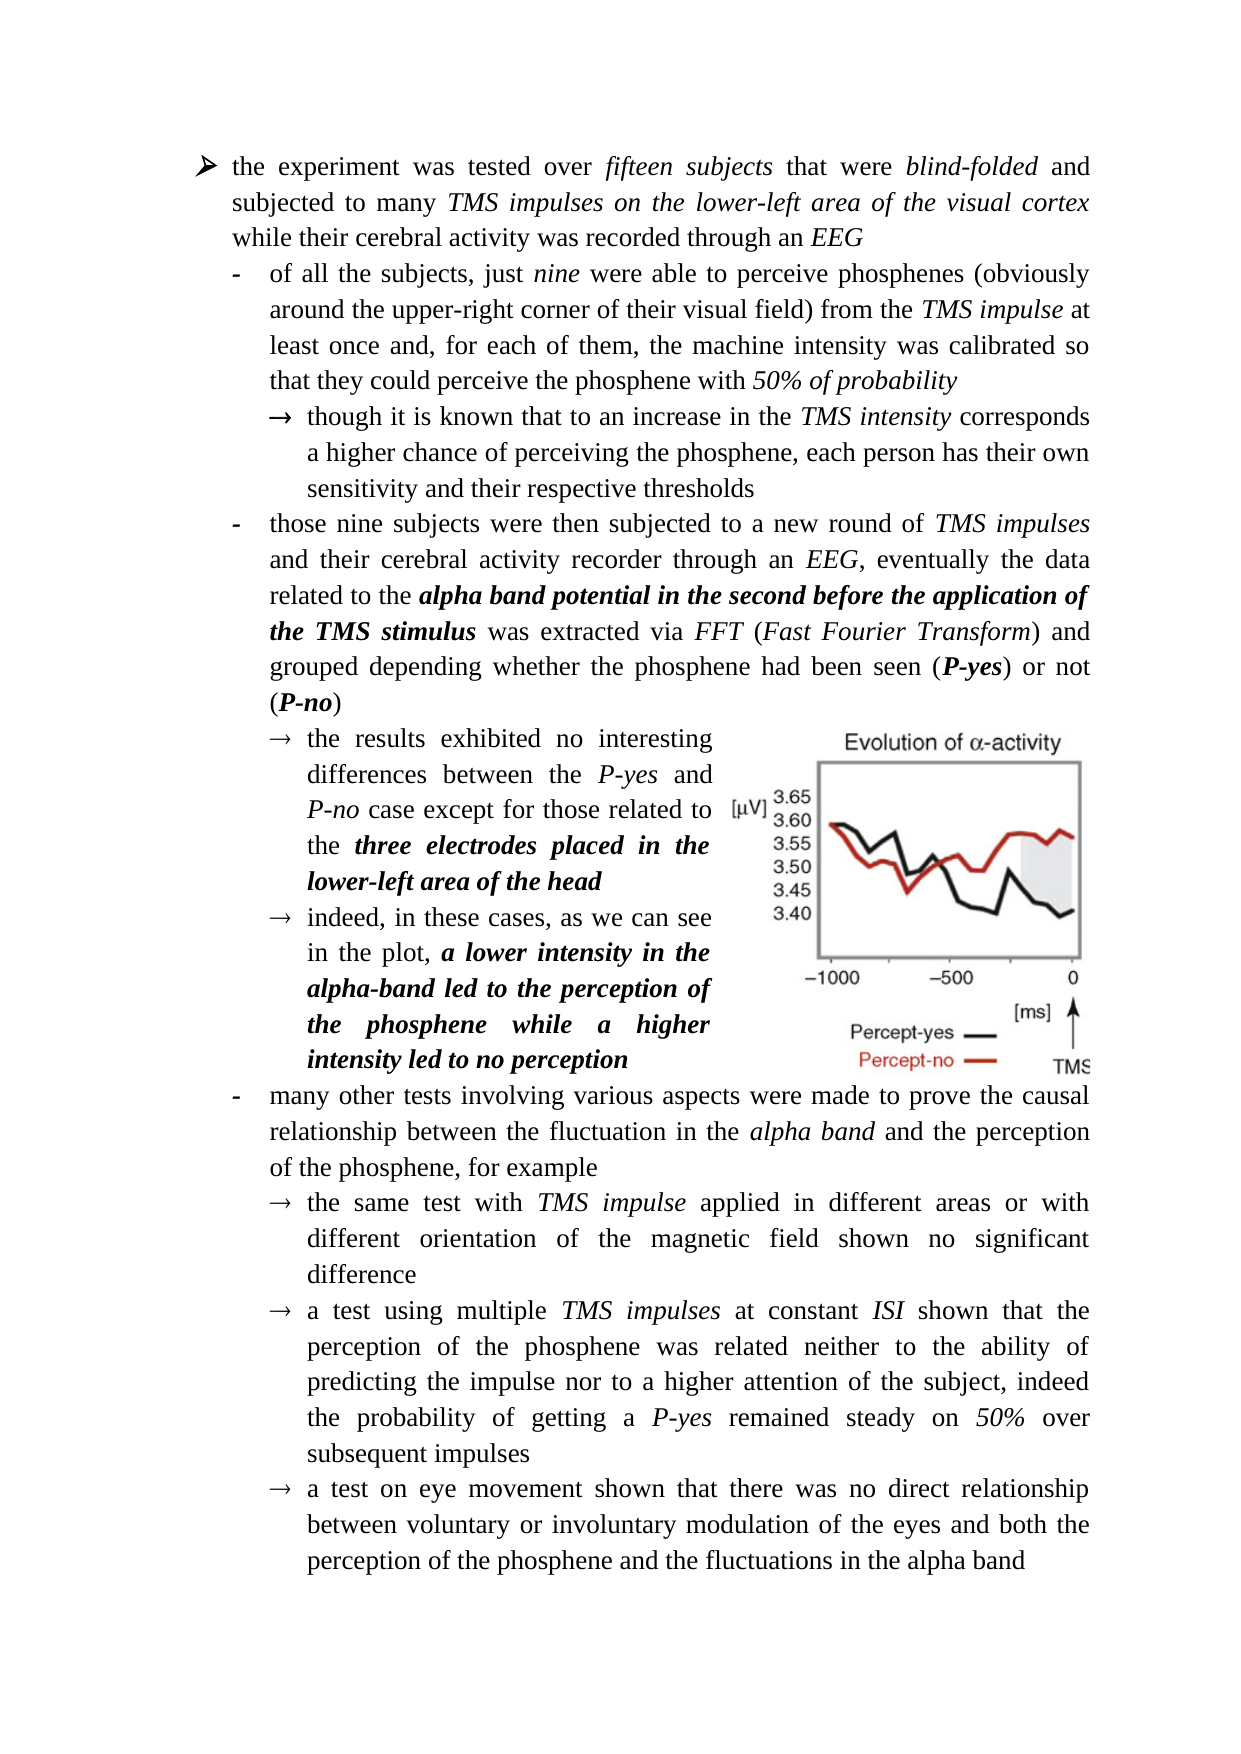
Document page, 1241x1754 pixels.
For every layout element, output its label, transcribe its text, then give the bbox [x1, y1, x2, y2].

list many other tests involving various aspects were made to prove the causal relationship between the fluctuation in the alpha band and the perception of the phosphene, for example [232, 1079, 1090, 1182]
list those nine subjects were then subjected to a new round of TMS impulses and their cerebral activity recorder through an EEG, eventually the data related to the alpha band potential in the second before the application of the TMS stimulus was extracted via FFT (Fast Fourier Transform) and grouped depending whether the phosphene had been seen (P-yes) or not (P-no) [232, 507, 1090, 717]
list the experiment was tested over fifteen subjects that were blind-folded and subjected to many TMS impulses on the lower-left area of the visual cortex while their cerebral activity was recorded through an EEG [194, 150, 1090, 253]
list of all the subjects, just nine were able to perceive phosphenes (obviously around the upper-right corner of their visual field) from the TMS impulse at least once and, for each of them, the machine intensity was calibrated so that they could perceive the phosphene with 50% of probability [232, 257, 1090, 396]
list a test using multiple TMS impulses at constant ISI shown that the perception of the phosphene was related neither to the ability of predicting the impulse nor to a higher attention of the subject, indeed the probability of getting a P-yes remained steady on 50% over subsequent impulses [269, 1294, 1090, 1468]
list indeed, in these cases, as we can see in the plot, a lower intensity in the alpha-band led to the perception of the phosphene while a higher intensity led to no perception [269, 901, 731, 1075]
list a test on eye movement shown that there was no direct relationship between voluntary or involuntary modulation of the eyes and both the perception of the phosphene and the fluctuations in the alpha band [269, 1473, 1090, 1575]
list the results exhibited no interesting differences between the P-yes and P-no case except for those related to the three electrodes placed in the lower-left area of the head [269, 722, 731, 896]
list the same test with TMS impulse applied in different areas or with different orientation of the magnetic field shown no significant difference [269, 1187, 1090, 1289]
list though it is known that to an increase in the TMS intensity corresponds a higher chance of perceiving the phosphene, each person has their own sensitivity and their respective thresholds [269, 400, 1090, 503]
